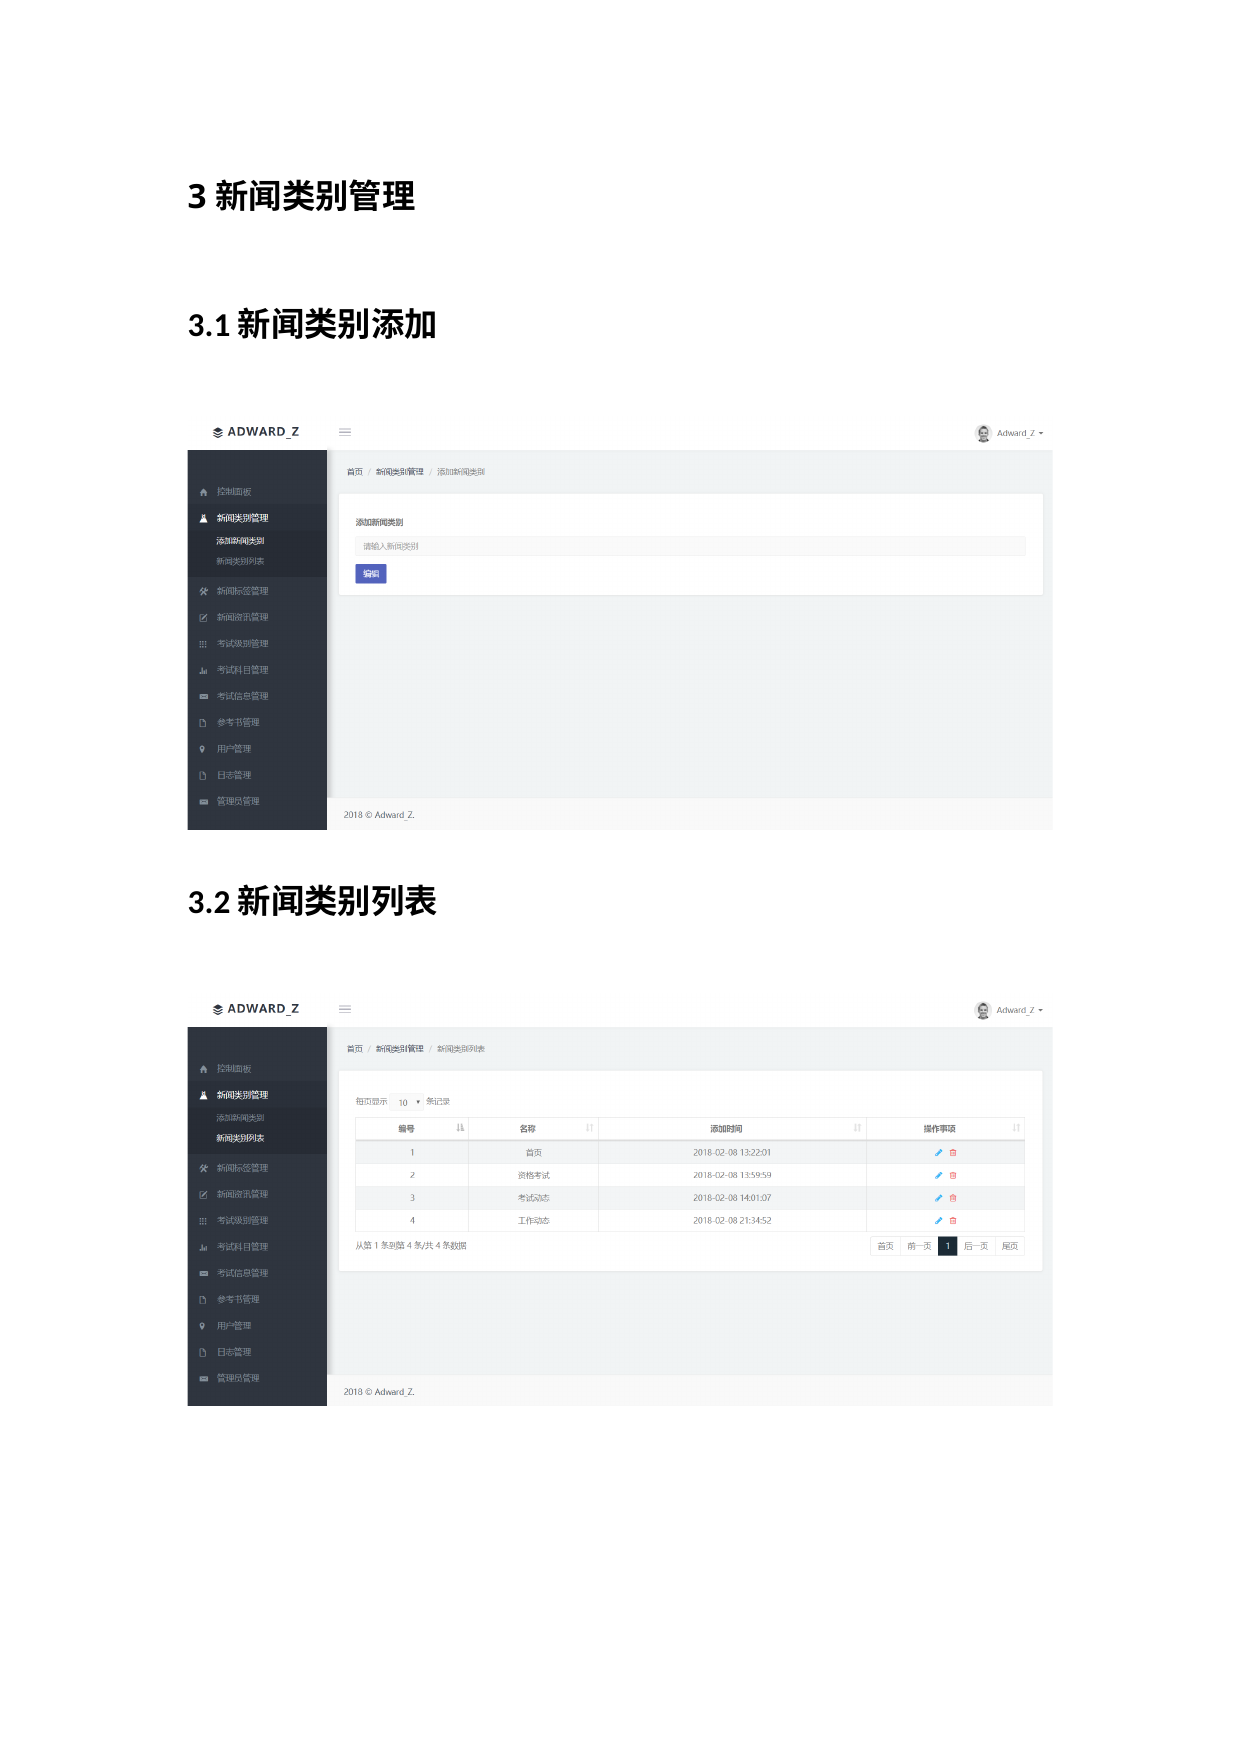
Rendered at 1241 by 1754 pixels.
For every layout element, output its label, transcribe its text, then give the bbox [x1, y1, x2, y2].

subtitle 3 新闻类别管理 [187, 162, 1053, 227]
subtitle 3.1 新闻类别添加 [187, 289, 1053, 354]
picture [187, 993, 1053, 1406]
subtitle 3.2 新闻类别列表 [187, 866, 1053, 931]
picture [187, 416, 1053, 830]
